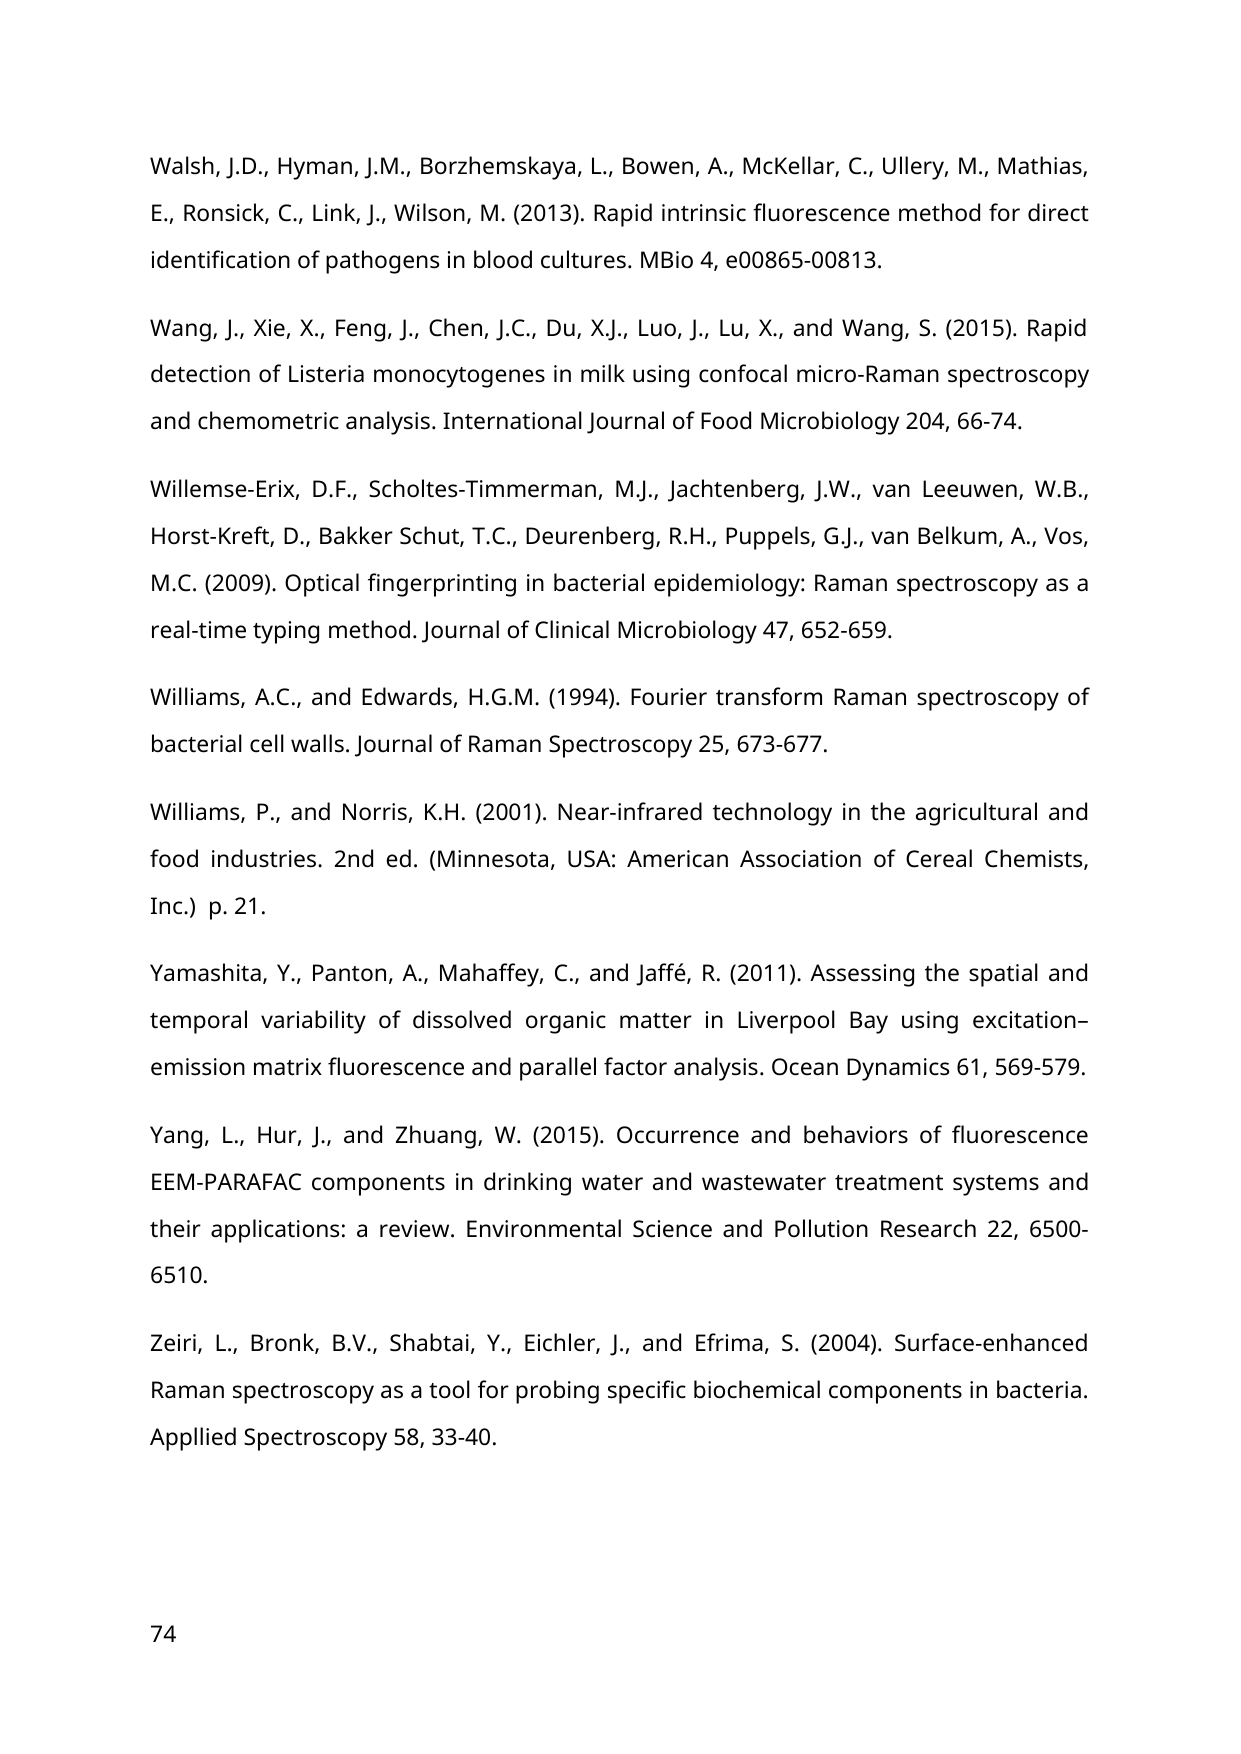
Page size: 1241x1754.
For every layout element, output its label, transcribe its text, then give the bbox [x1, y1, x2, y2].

text Yang, L., Hur, J., and Zhuang, W. (2015). Occurrence and behaviors of fluorescence EEM-PARAFAC components in drinking water and wastewater treatment systems and their applications: a review. Environmental Science and Pollution Research 22, 6500-6510. [150, 1119, 1090, 1291]
text Willemse-Erix, D.F., Scholtes-Timmerman, M.J., Jachtenberg, J.W., van Leeuwen, W.B., Horst-Kreft, D., Bakker Schut, T.C., Deurenberg, R.H., Puppels, G.J., van Belkum, A., Vos, M.C. (2009). Optical fingerprinting in bacterial epidemiology: Raman spectroscopy as a real-time typing method. Journal of Clinical Microbiology 47, 652-659. [150, 473, 1090, 645]
text Wang, J., Xie, X., Feng, J., Chen, J.C., Du, X.J., Luo, J., Lu, X., and Wang, S. (2015). Rapid detection of Listeria monocytogenes in milk using confocal micro-Raman spectroscopy and chemometric analysis. International Journal of Food Microbiology 204, 66-74. [150, 311, 1090, 436]
text Yamashita, Y., Panton, A., Mahaffey, C., and Jaffé, R. (2011). Assessing the spatial and temporal variability of dissolved organic matter in Liverpool Bay using excitation–emission matrix fluorescence and parallel factor analysis. Ocean Dynamics 61, 569-579. [150, 957, 1090, 1082]
text Walsh, J.D., Hyman, J.M., Borzhemskaya, L., Bowen, A., McKellar, C., Ullery, M., Mathias, E., Ronsick, C., Link, J., Wilson, M. (2013). Rapid intrinsic fluorescence method for direct identification of pathogens in blood cultures. MBio 4, e00865-00813. [150, 150, 1090, 275]
text Williams, P., and Norris, K.H. (2001). Near-infrared technology in the agricultural and food industries. 2nd ed. (Minnesota, USA: American Association of Cereal Chemists, Inc.) p. 21. [150, 796, 1090, 921]
text Zeiri, L., Bronk, B.V., Shabtai, Y., Eichler, J., and Efrima, S. (2004). Surface-enhanced Raman spectroscopy as a tool for probing specific biochemical components in bacteria. Appllied Spectroscopy 58, 33-40. [150, 1327, 1090, 1452]
text Williams, A.C., and Edwards, H.G.M. (1994). Fourier transform Raman spectroscopy of bacterial cell walls. Journal of Raman Spectroscopy 25, 673-677. [150, 681, 1090, 759]
